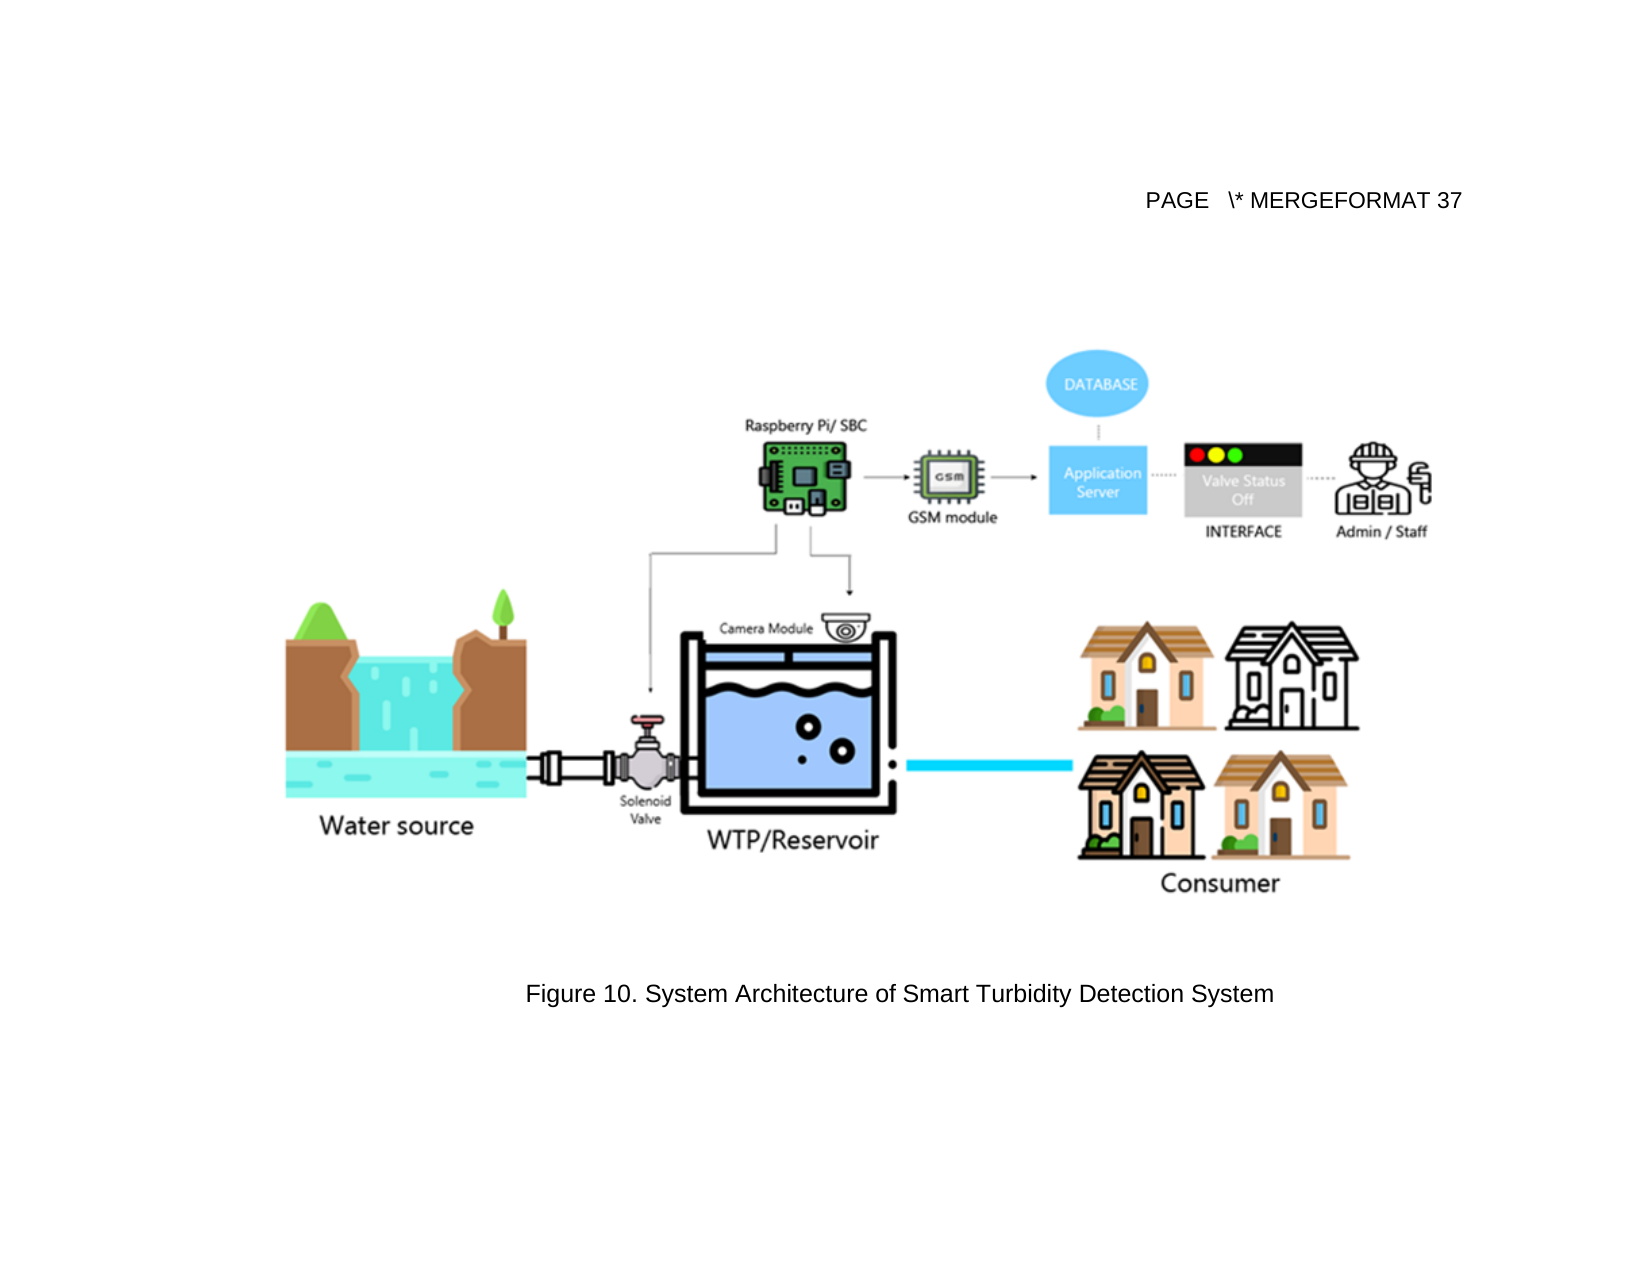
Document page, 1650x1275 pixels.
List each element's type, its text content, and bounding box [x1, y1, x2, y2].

text Figure 10. System Architecture of Smart Turbidity Detection System [262, 979, 1462, 1008]
picture [266, 327, 1459, 953]
